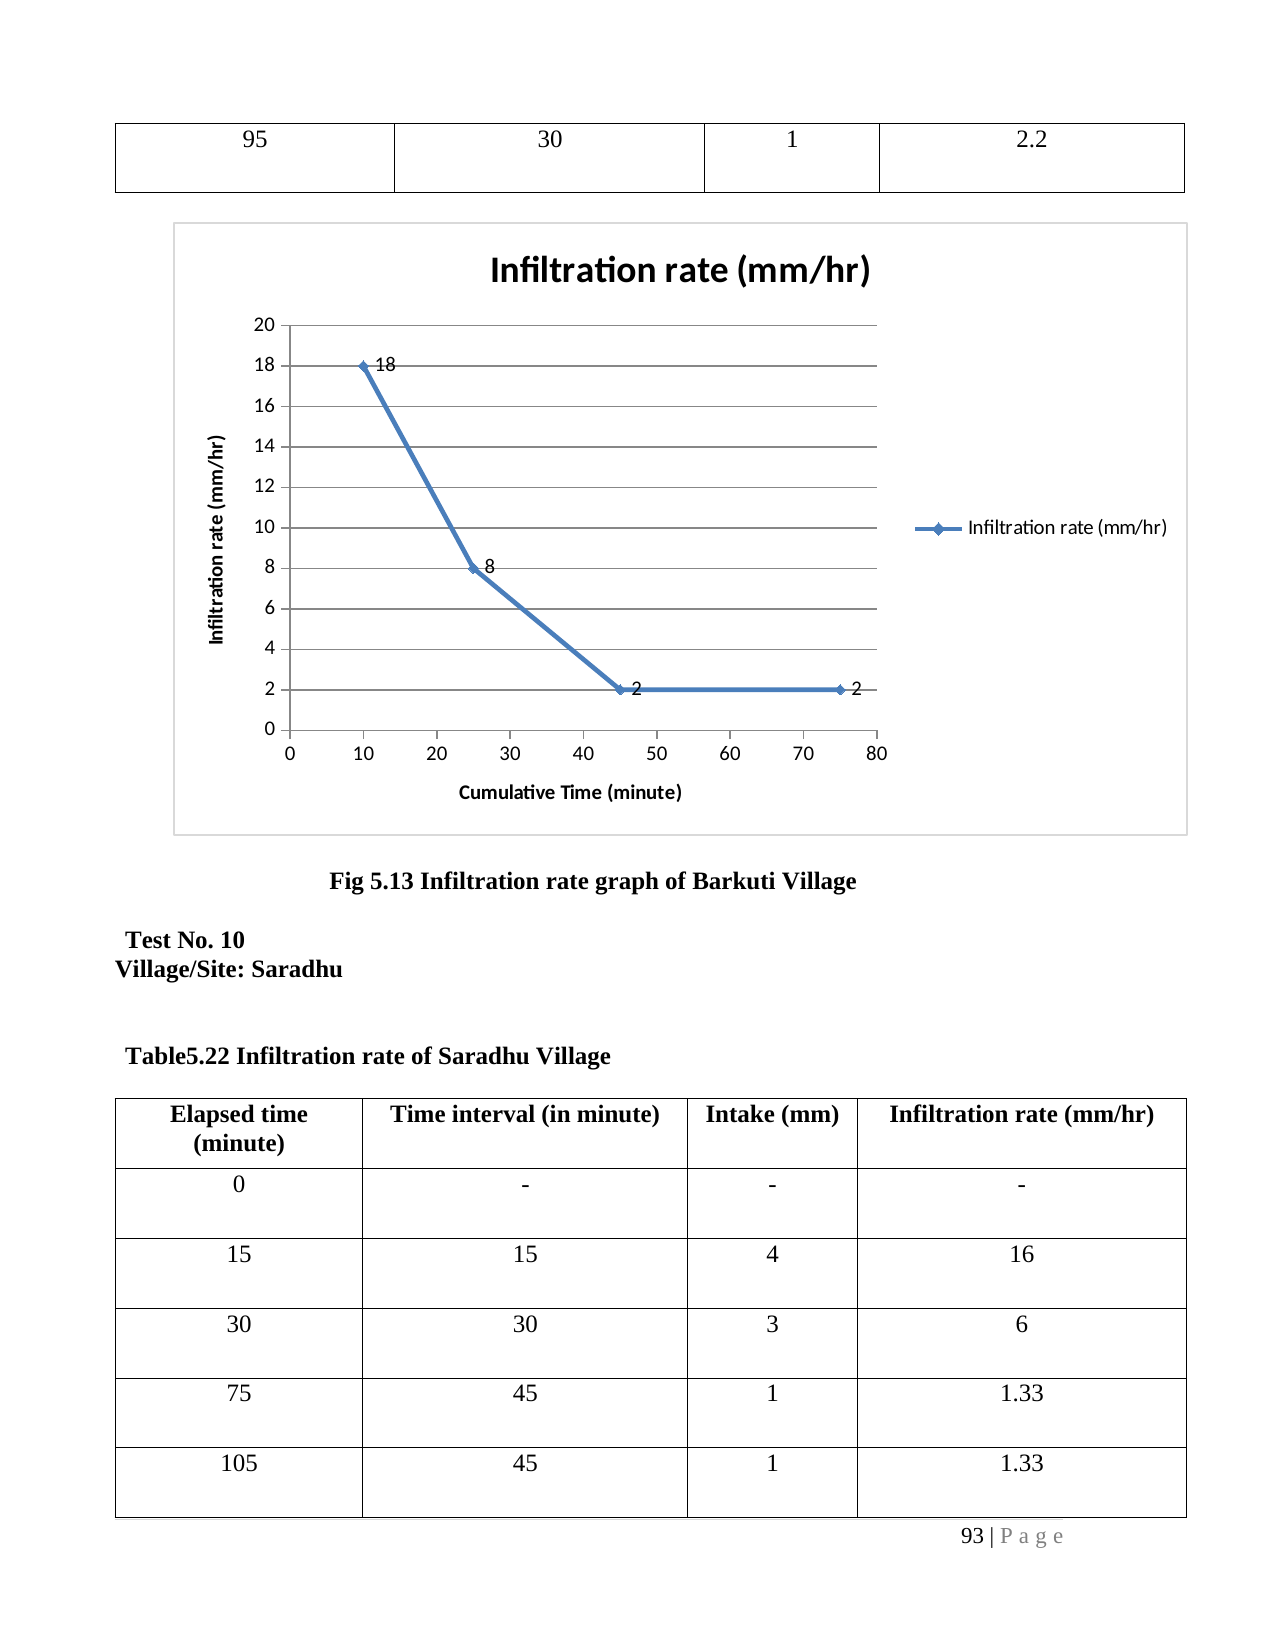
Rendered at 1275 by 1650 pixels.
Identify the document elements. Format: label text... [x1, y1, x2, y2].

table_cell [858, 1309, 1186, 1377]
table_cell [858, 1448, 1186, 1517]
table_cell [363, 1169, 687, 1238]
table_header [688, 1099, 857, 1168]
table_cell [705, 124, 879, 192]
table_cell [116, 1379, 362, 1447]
subtitle Table5.22 Infiltration rate of Saradhu Village [125, 1041, 1061, 1069]
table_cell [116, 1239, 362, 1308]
text Fig 5.13 Infiltration rate graph of Barkuti Village [125, 866, 1061, 894]
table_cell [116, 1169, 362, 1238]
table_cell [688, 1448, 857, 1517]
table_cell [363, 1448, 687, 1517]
subtitle Village/Site: Saradhu [114, 954, 1061, 983]
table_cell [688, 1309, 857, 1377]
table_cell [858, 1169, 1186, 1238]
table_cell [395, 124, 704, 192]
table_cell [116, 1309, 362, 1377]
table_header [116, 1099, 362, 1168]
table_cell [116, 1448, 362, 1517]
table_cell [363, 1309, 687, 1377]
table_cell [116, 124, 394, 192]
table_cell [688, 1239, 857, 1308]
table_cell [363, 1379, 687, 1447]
text Test No. 10 [125, 925, 1061, 954]
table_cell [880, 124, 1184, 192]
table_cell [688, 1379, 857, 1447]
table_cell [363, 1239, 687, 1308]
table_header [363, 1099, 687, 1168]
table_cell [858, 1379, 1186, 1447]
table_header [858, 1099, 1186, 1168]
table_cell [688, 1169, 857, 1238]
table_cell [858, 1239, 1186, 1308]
